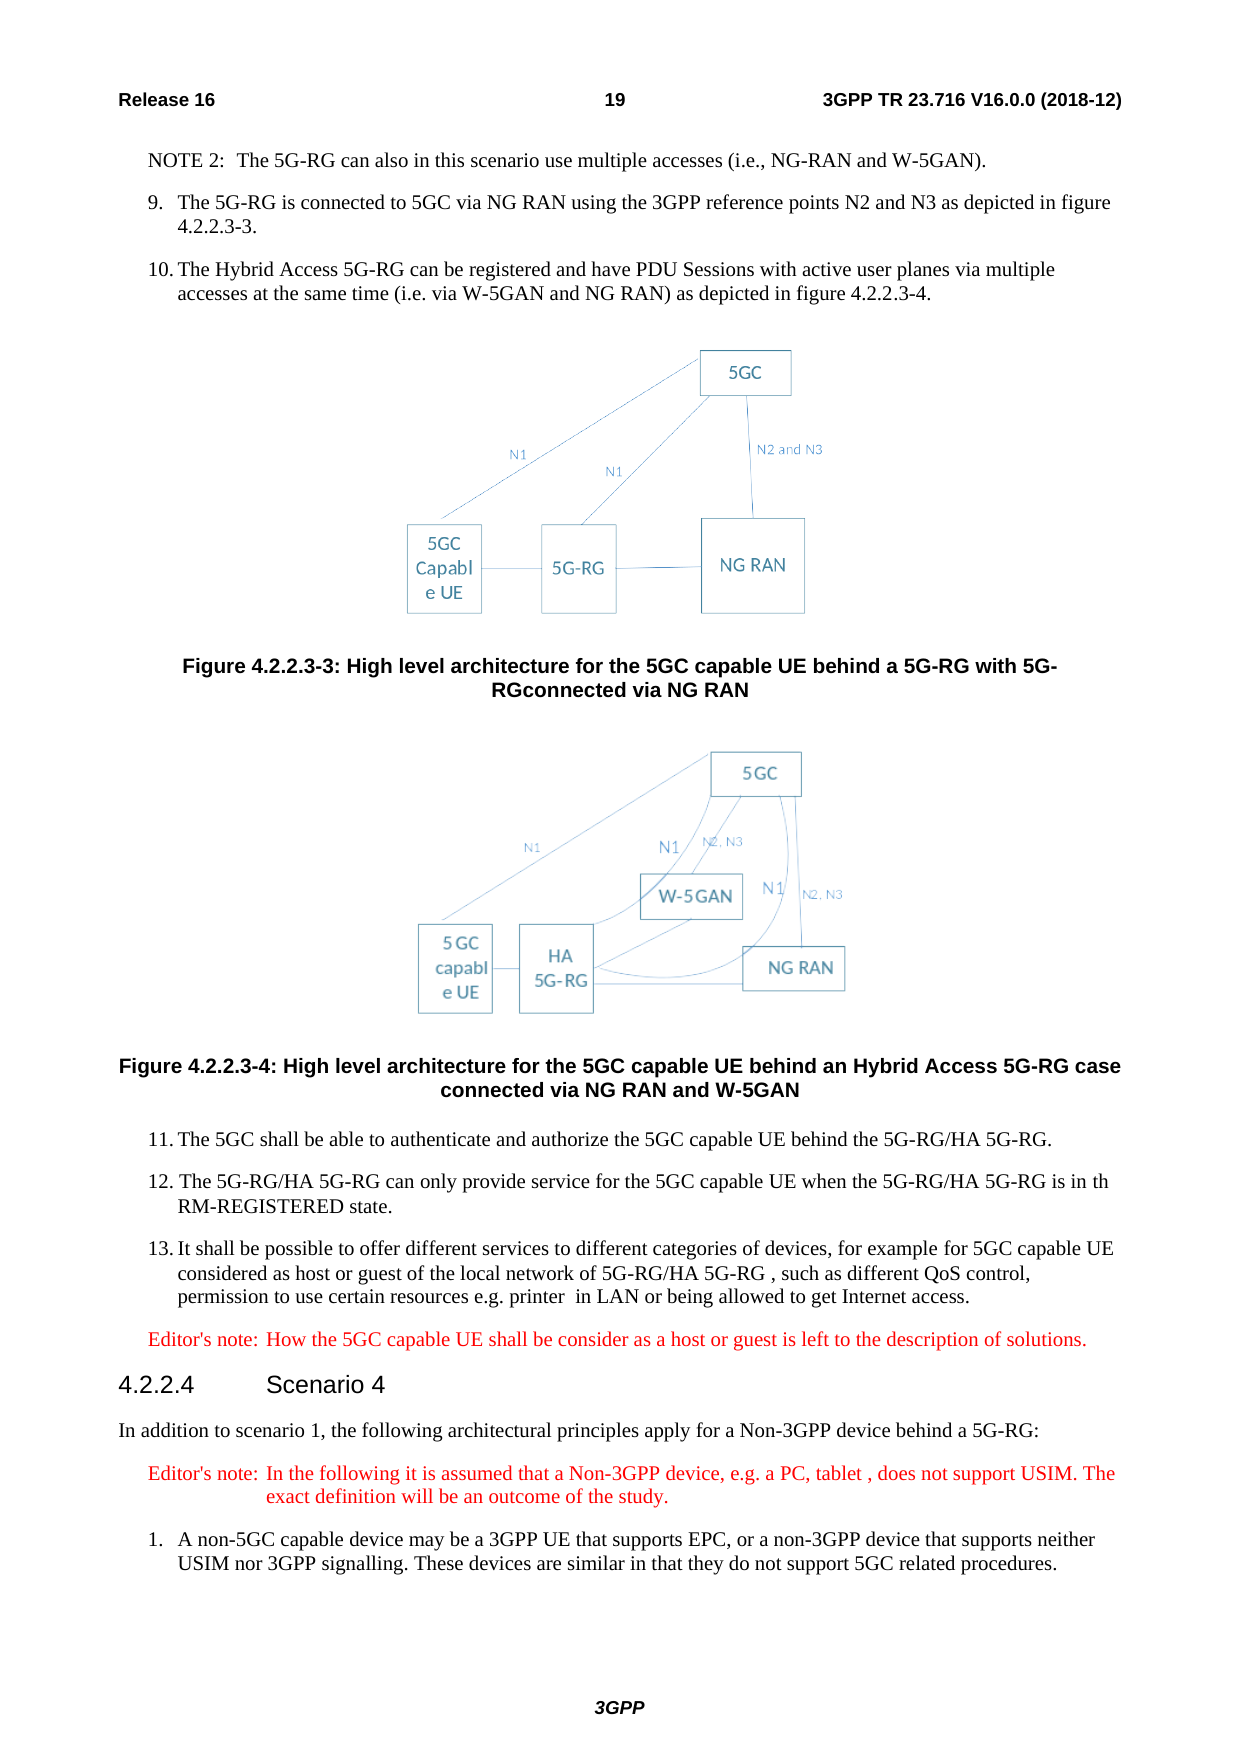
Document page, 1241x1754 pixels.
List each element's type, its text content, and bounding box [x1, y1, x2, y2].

text 9. The 5G-RG is connected to 5GC via NG RAN using the 3GPP reference points N2 and N3 as depicted in figure 4.2.2.3-3. [148, 190, 1122, 238]
text 13. It shall be possible to offer different services to different categories of devices, for example for 5GC capable UE considered as host or guest of the local network of 5G-RG/HA 5G-RG , such as different QoS control, permission to use certain resources e.g. printer in LAN or being allowed to get Internet access. [148, 1236, 1122, 1308]
text 1. A non-5GC capable device may be a 3GPP UE that supports EPC, or a non-3GPP device that supports neither USIM nor 3GPP signalling. These devices are similar in that they do not support 5GC related procedures. [148, 1527, 1122, 1575]
text 10. The Hybrid Access 5G-RG can be registered and have PDU Sessions with active user planes via multiple accesses at the same time (i.e. via W-5GAN and NG RAN) as depicted in figure 4.2.2.3-4. [148, 257, 1122, 305]
text Editor's note: In the following it is assumed that a Non-3GPP device, e.g. a PC, tablet , does not support USIM. The exact definition will be an outcome of the study. [148, 1460, 1122, 1508]
text NOTE 2: The 5G-RG can also in this scenario use multiple accesses (i.e., NG-RAN and W-5GAN). [148, 147, 1122, 172]
text Figure 4.2.2.3-4: High level architecture for the 5GC capable UE behind an Hybrid Access 5G-RG case connected via NG RAN and W-5GAN [118, 1054, 1122, 1102]
text Figure 4.2.2.3-3: High level architecture for the 5GC capable UE behind a 5G-RG with 5G-RGconnected via NG RAN [118, 654, 1122, 702]
text 11. The 5GC shall be able to authenticate and authorize the 5GC capable UE behind the 5G-RG/HA 5G-RG. [148, 1127, 1122, 1151]
text 12. The 5G-RG/HA 5G-RG can only provide service for the 5GC capable UE when the 5G-RG/HA 5G-RG is in th RM-REGISTERED state. [148, 1169, 1122, 1218]
text Editor's note: How the 5GC capable UE shall be consider as a host or guest is left to the description of solutions. [148, 1327, 1122, 1351]
text In addition to scenario 1, the following architectural principles apply for a Non-3GPP device behind a 5G-RG: [118, 1418, 1122, 1442]
subtitle 4.2.2.4 Scenario 4 [118, 1370, 1122, 1399]
